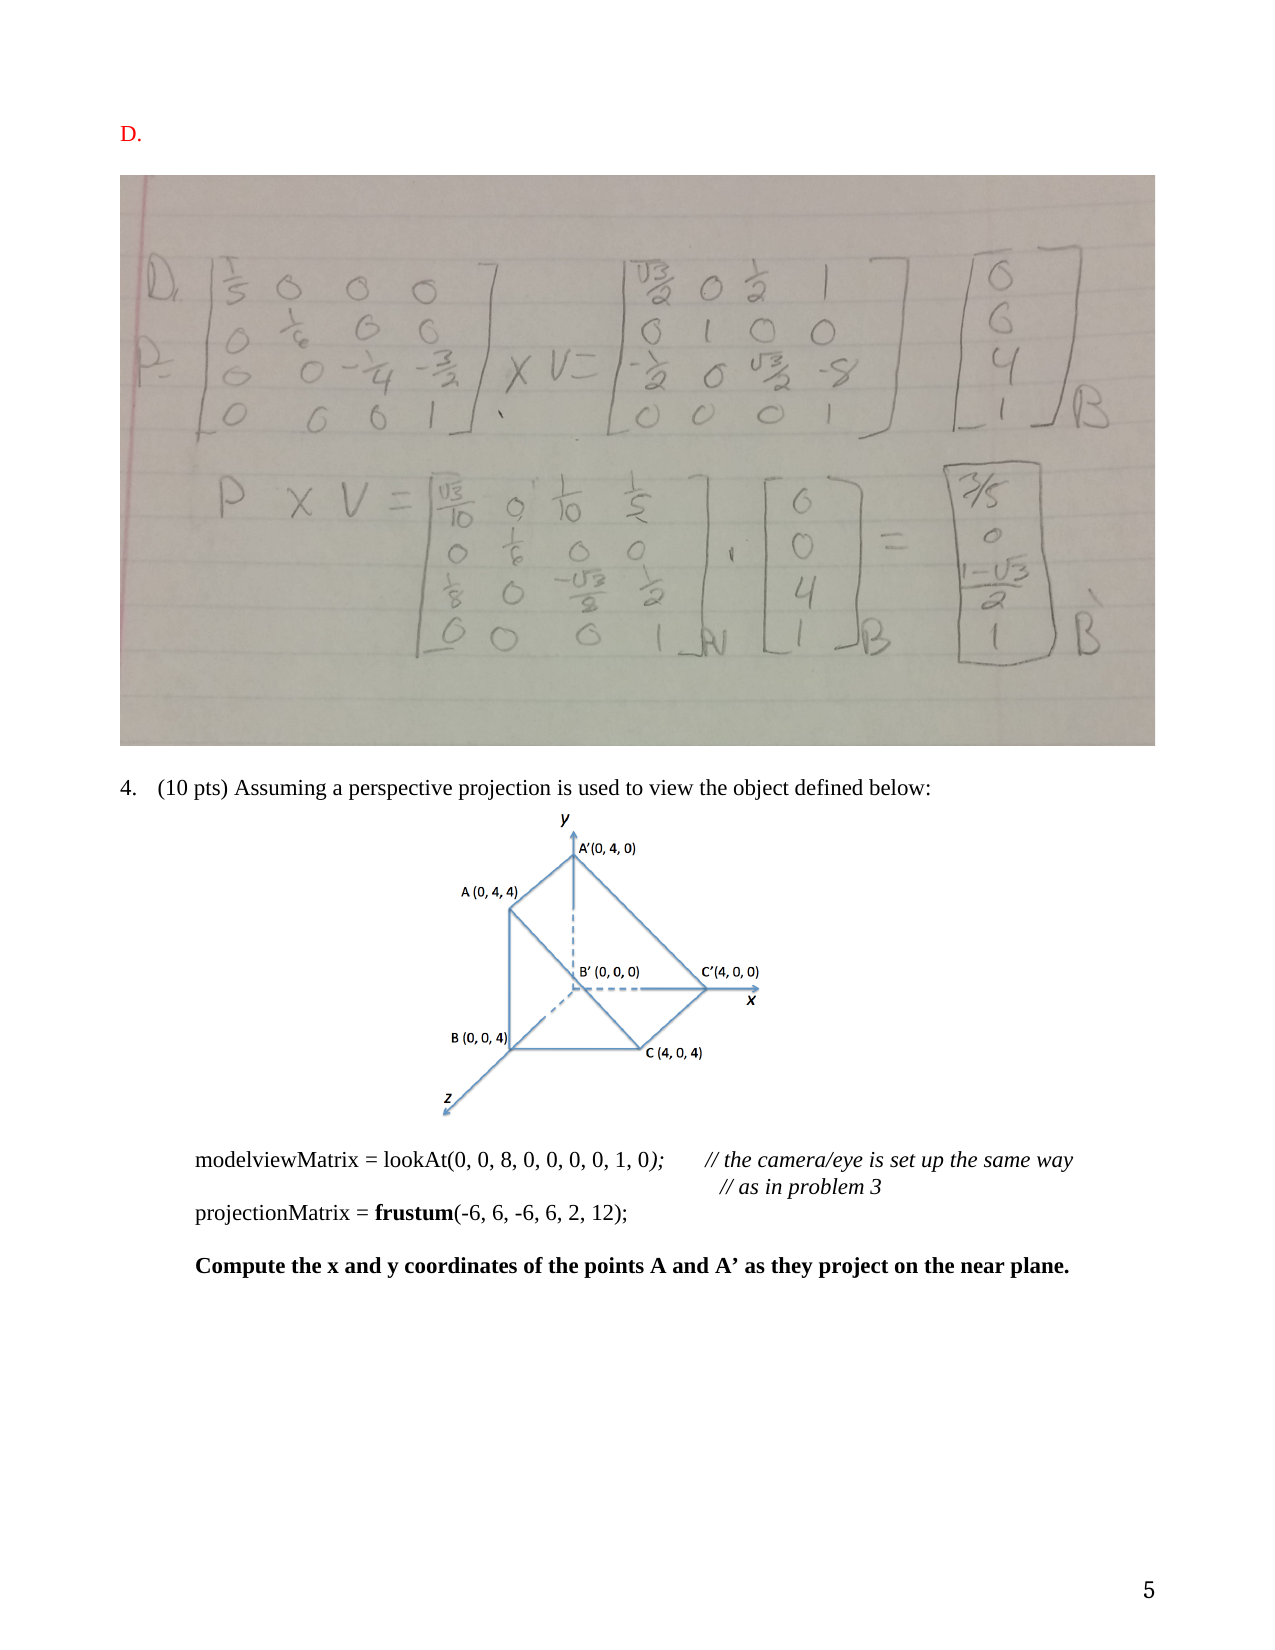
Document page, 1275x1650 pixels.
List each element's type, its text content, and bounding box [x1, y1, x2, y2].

list (10 pts) Assuming a perspective projection is used to view the object defined below: [120, 774, 1155, 801]
text projectionMatrix = frustum(-6, 6, -6, 6, 2, 12); [120, 1199, 1155, 1225]
text Compute the x and y coordinates of the points A and A’ as they project on the near plane. [120, 1252, 1155, 1278]
text D. [120, 120, 1155, 146]
picture [120, 175, 1155, 746]
picture [420, 800, 777, 1120]
text // as in problem 3 [120, 1173, 1155, 1199]
text modelviewMatrix = lookAt(0, 0, 8, 0, 0, 0, 0, 1, 0); // the camera/eye is set up the same way [120, 1146, 1155, 1173]
